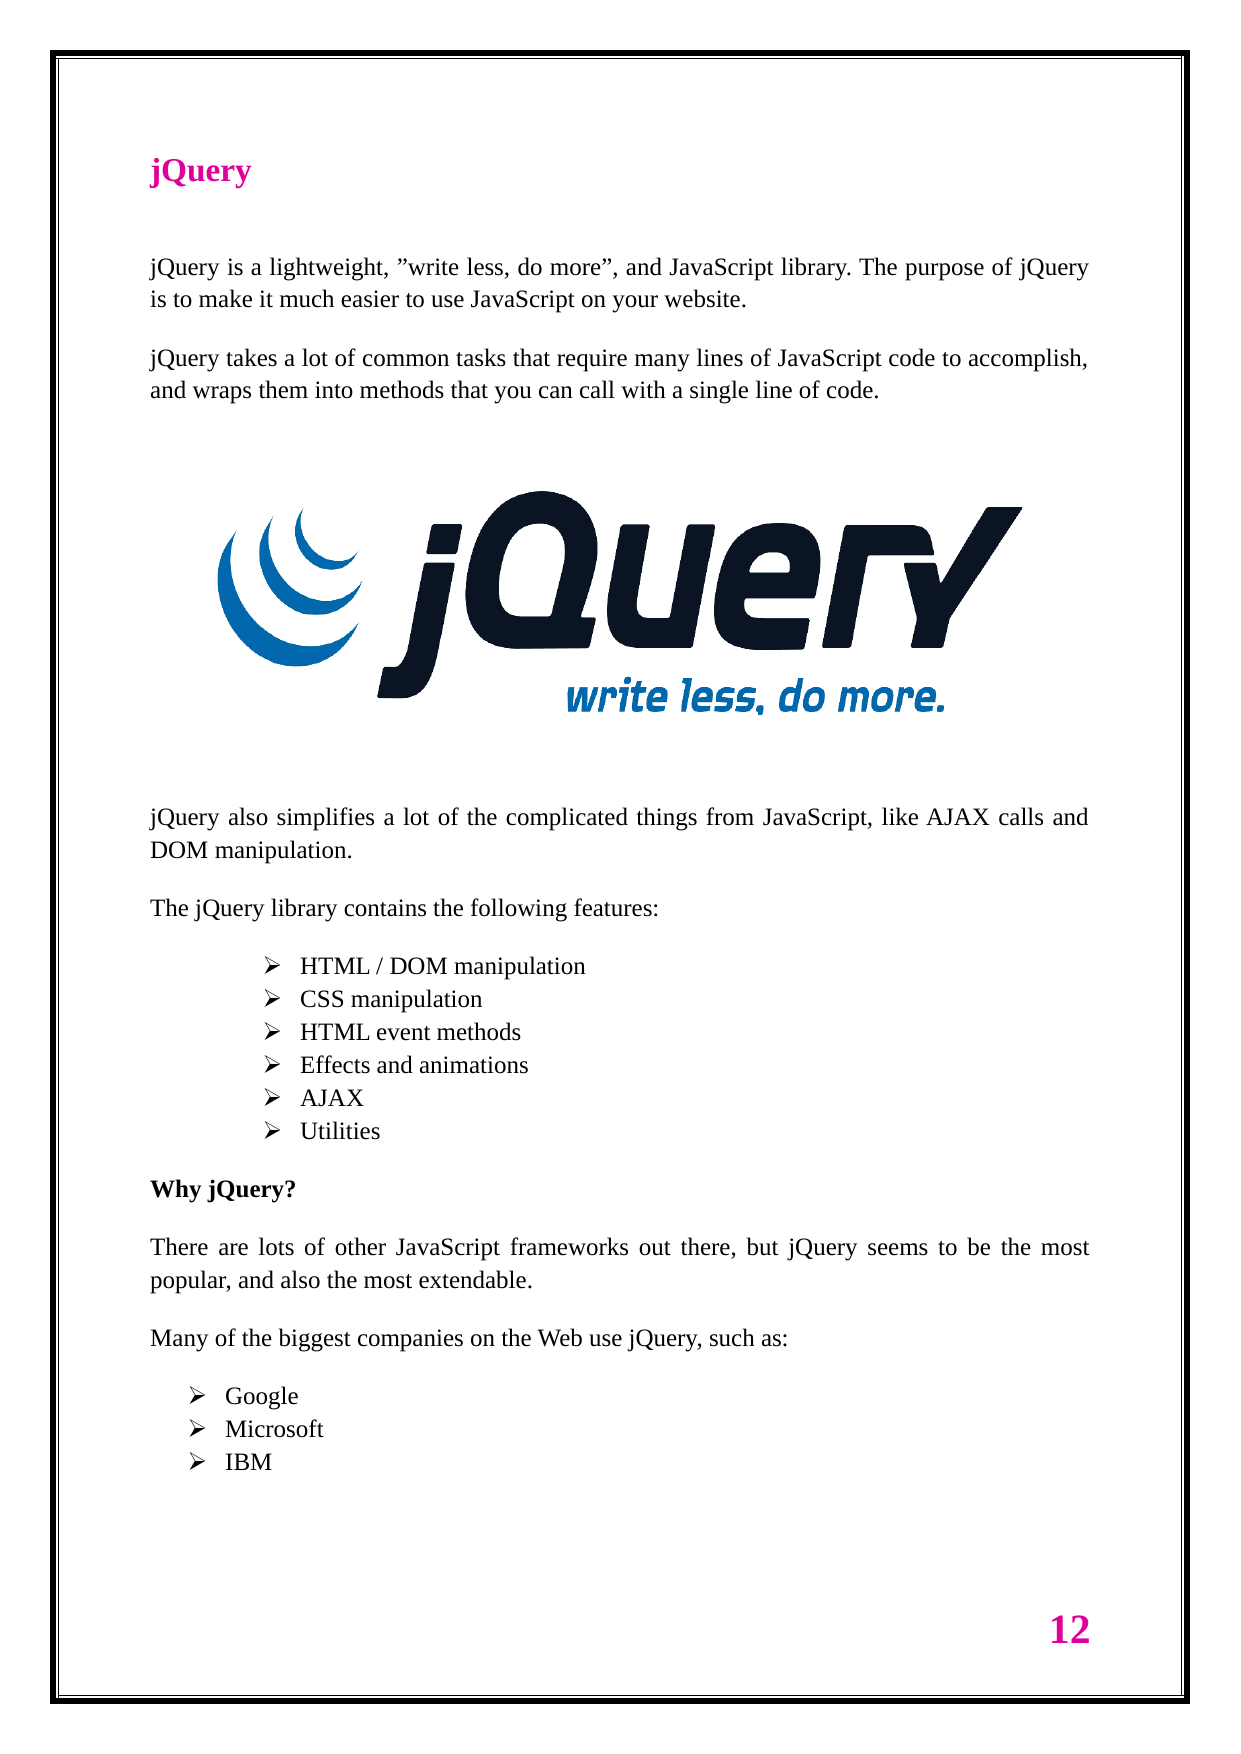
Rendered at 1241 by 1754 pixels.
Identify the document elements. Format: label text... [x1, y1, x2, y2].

list Google [187, 1381, 1090, 1410]
text There are lots of other JavaScript frameworks out there, but jQuery seems to be the most popular, and also the most extendable. [150, 1232, 1090, 1294]
list HTML / DOM manipulation [262, 951, 1090, 979]
list Utilities [262, 1116, 1090, 1145]
text The jQuery library contains the following features: [150, 893, 1090, 922]
list HTML event methods [262, 1017, 1090, 1046]
text jQuery is a lightweight, ”write less, do more”, and JavaScript library. The purpose of jQuery is to make it much easier to use JavaScript on your website. [150, 252, 1090, 313]
text Why jQuery? [150, 1174, 1090, 1203]
picture [217, 491, 1023, 715]
list Effects and animations [262, 1050, 1090, 1079]
text jQuery takes a lot of common tasks that require many lines of JavaScript code to accomplish, and wraps them into methods that you can call with a single line of code. [150, 343, 1090, 404]
list CSS manipulation [262, 984, 1090, 1013]
list Microsoft [187, 1414, 1090, 1443]
text Many of the biggest companies on the Web use jQuery, such as: [150, 1323, 1090, 1352]
text jQuery [150, 150, 1090, 188]
text jQuery also simplifies a lot of the complicated things from JavaScript, like AJAX calls and DOM manipulation. [150, 802, 1090, 863]
list AJAX [262, 1083, 1090, 1112]
list IBM [187, 1447, 1090, 1476]
